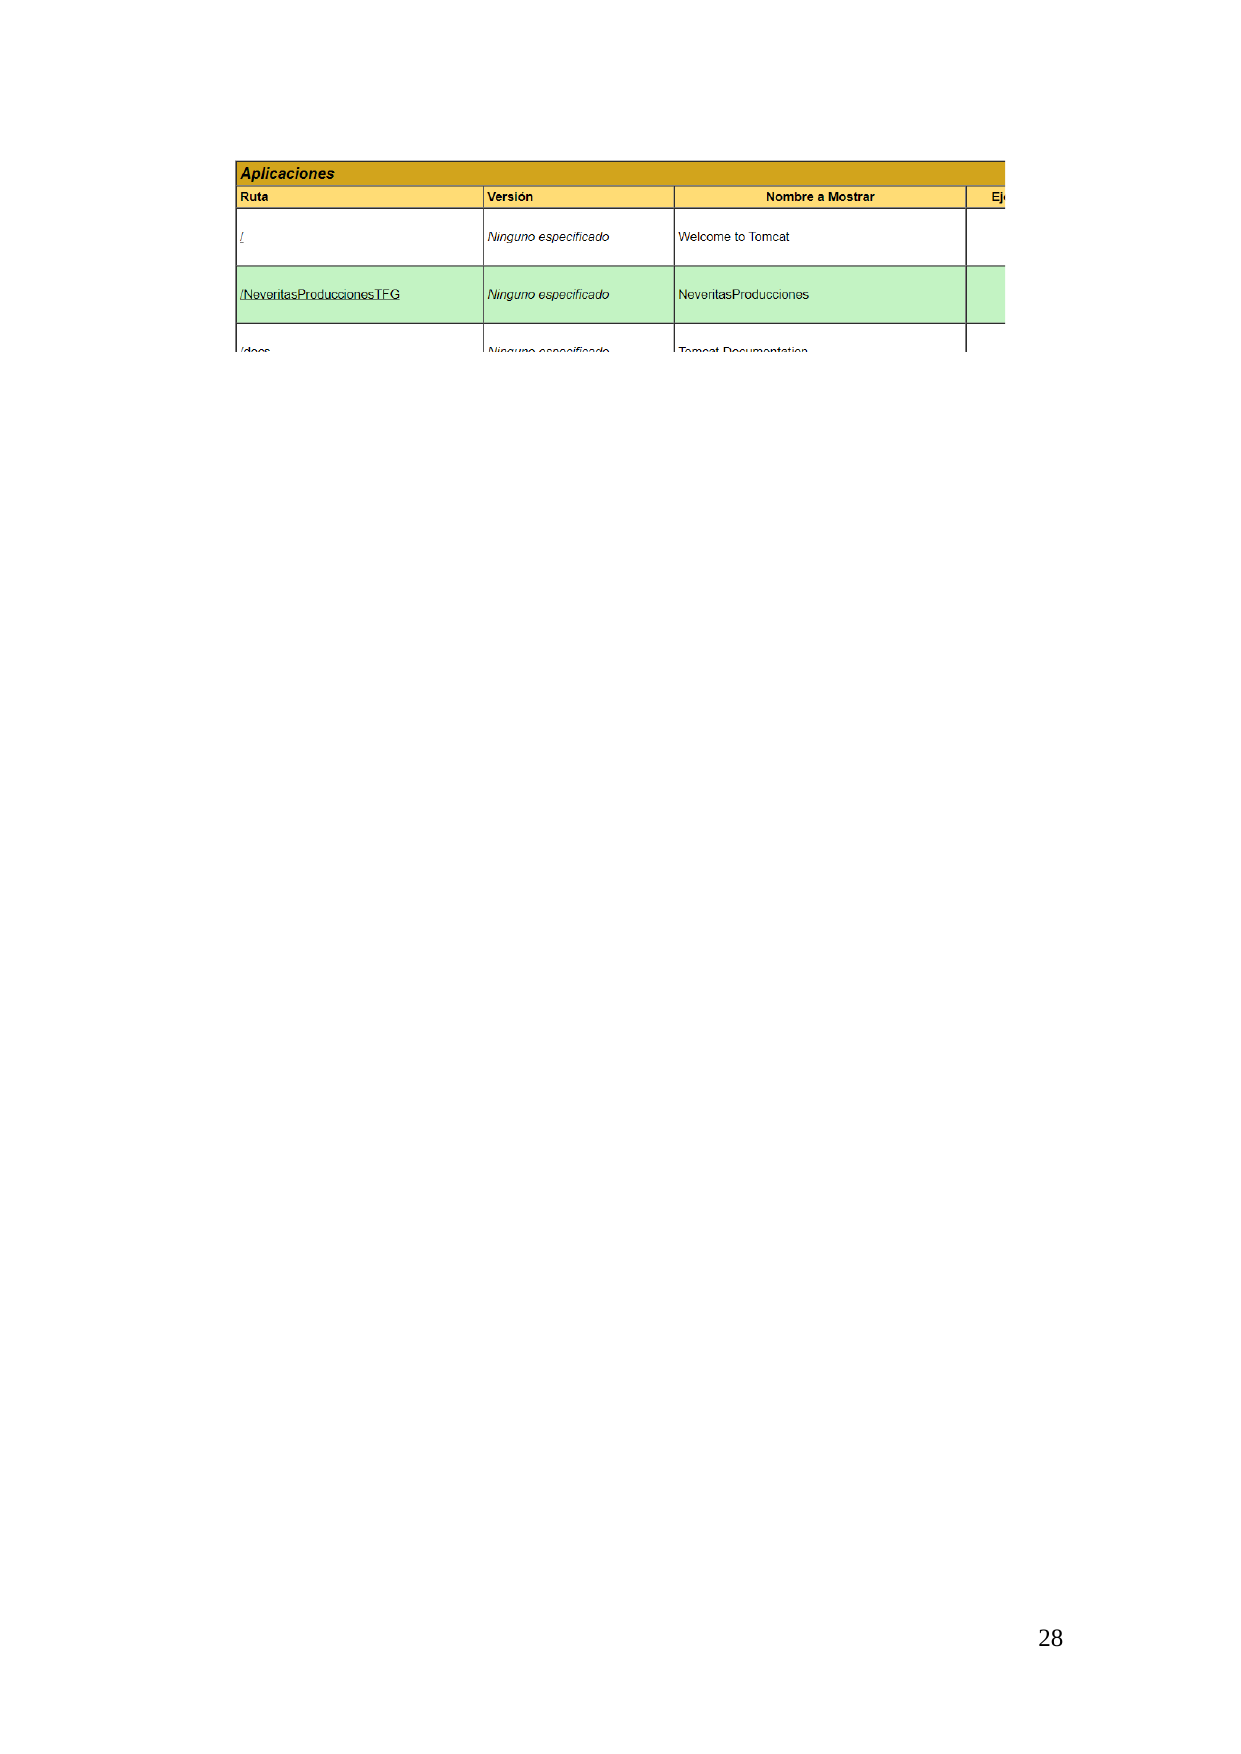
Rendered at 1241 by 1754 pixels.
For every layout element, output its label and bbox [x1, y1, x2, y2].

picture [235, 147, 1005, 352]
